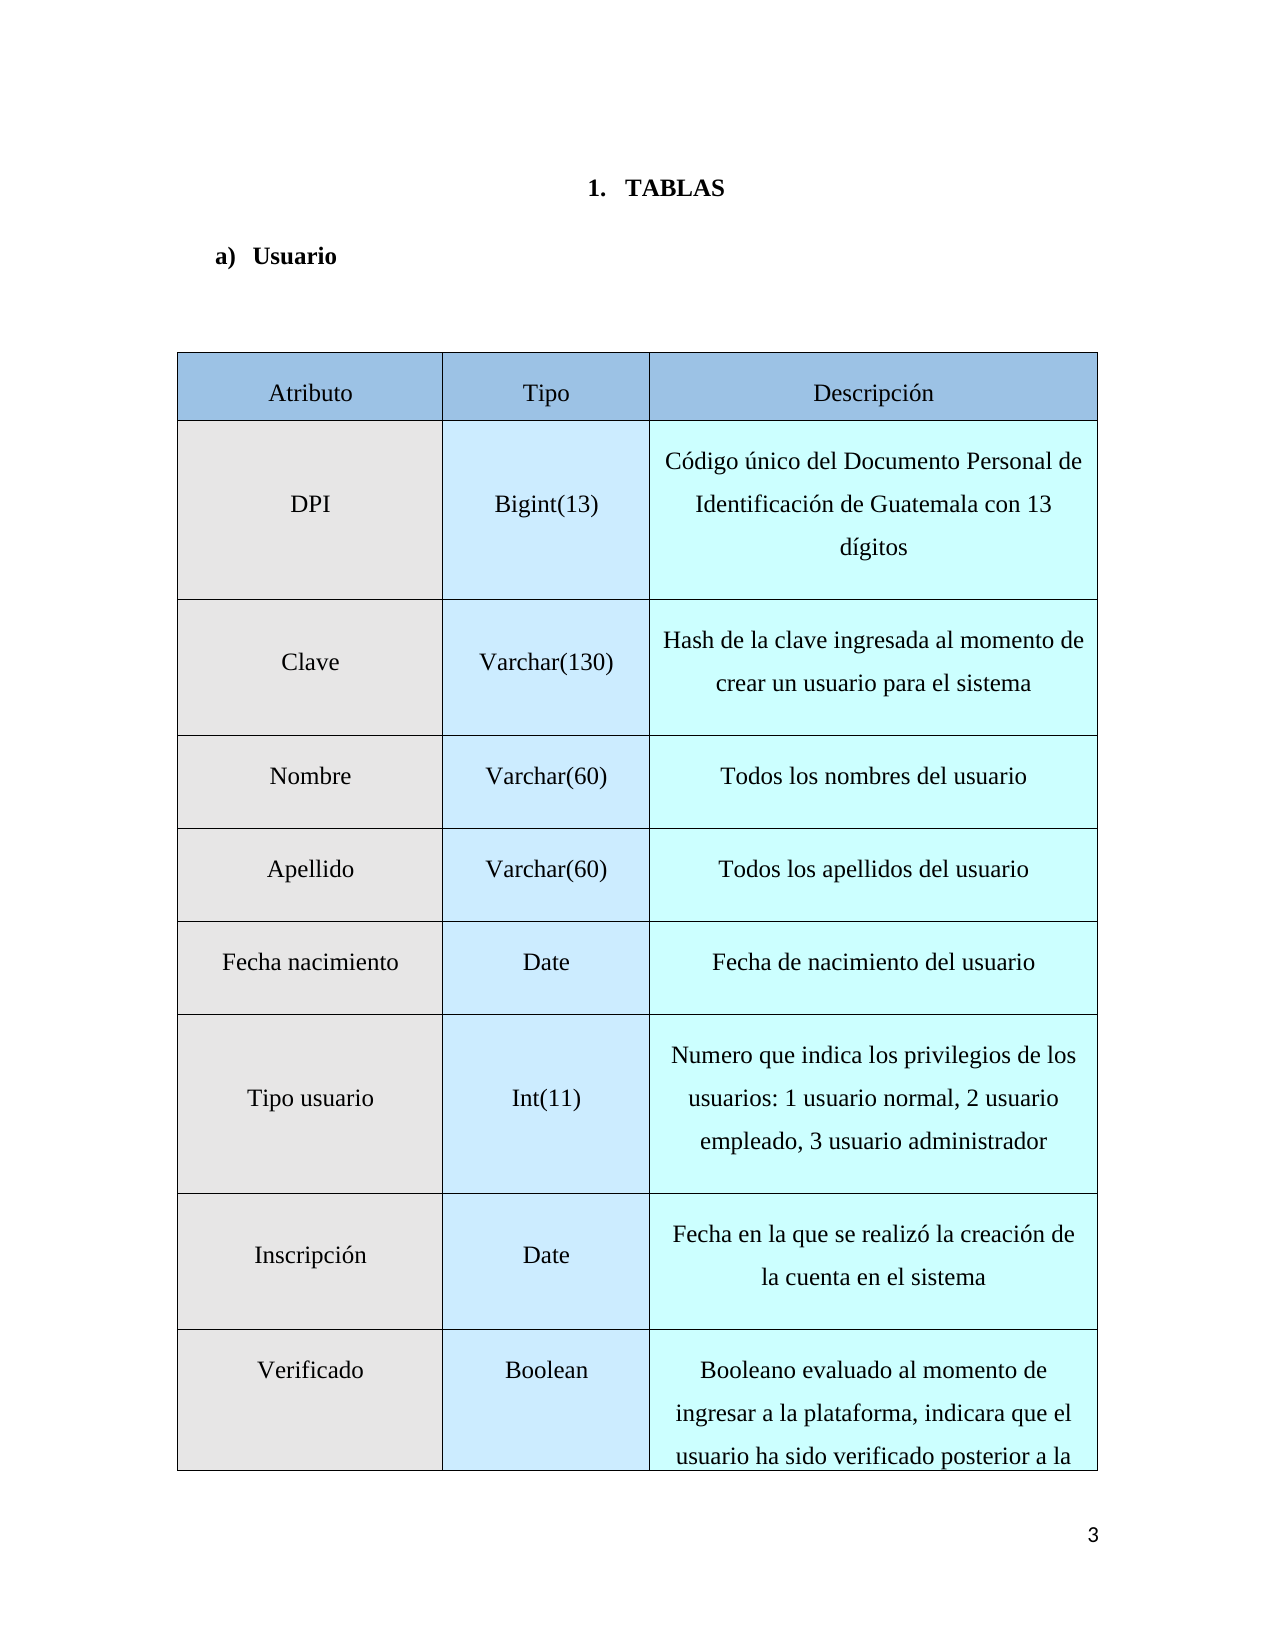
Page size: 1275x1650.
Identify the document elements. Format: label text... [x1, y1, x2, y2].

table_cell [650, 1330, 1097, 1470]
table_header Atributo [178, 353, 442, 420]
table_cell Bigint(13) [443, 421, 649, 599]
table_cell Inscripción [178, 1194, 442, 1329]
table_cell Int(11) [443, 1015, 649, 1193]
table_cell DPI [178, 421, 442, 599]
table_cell Verificado [178, 1330, 442, 1470]
table_cell Numero que indica los privilegios de los usuarios: 1 usuario normal, 2 usuario empleado, 3 usuario administrador [650, 1015, 1097, 1193]
subtitle TABLAS [215, 173, 1098, 201]
table_header Tipo [443, 353, 649, 420]
table_cell Todos los apellidos del usuario [650, 829, 1097, 921]
table_cell Fecha en la que se realizó la creación de la cuenta en el sistema [650, 1194, 1097, 1329]
table_cell Tipo usuario [178, 1015, 442, 1193]
list Usuario [215, 241, 1098, 269]
table_cell Varchar(130) [443, 600, 649, 735]
table_cell Fecha nacimiento [178, 922, 442, 1014]
table_cell Date [443, 1194, 649, 1329]
table_header Descripción [650, 353, 1097, 420]
table_cell Código único del Documento Personal de Identificación de Guatemala con 13 dígitos [650, 421, 1097, 599]
table_cell Apellido [178, 829, 442, 921]
table_cell Hash de la clave ingresada al momento de crear un usuario para el sistema [650, 600, 1097, 735]
table_cell Varchar(60) [443, 829, 649, 921]
table_cell Nombre [178, 736, 442, 828]
table_cell Fecha de nacimiento del usuario [650, 922, 1097, 1014]
table_cell Clave [178, 600, 442, 735]
table_cell Varchar(60) [443, 736, 649, 828]
table_cell Todos los nombres del usuario [650, 736, 1097, 828]
table_cell Boolean [443, 1330, 649, 1470]
table_cell Date [443, 922, 649, 1014]
